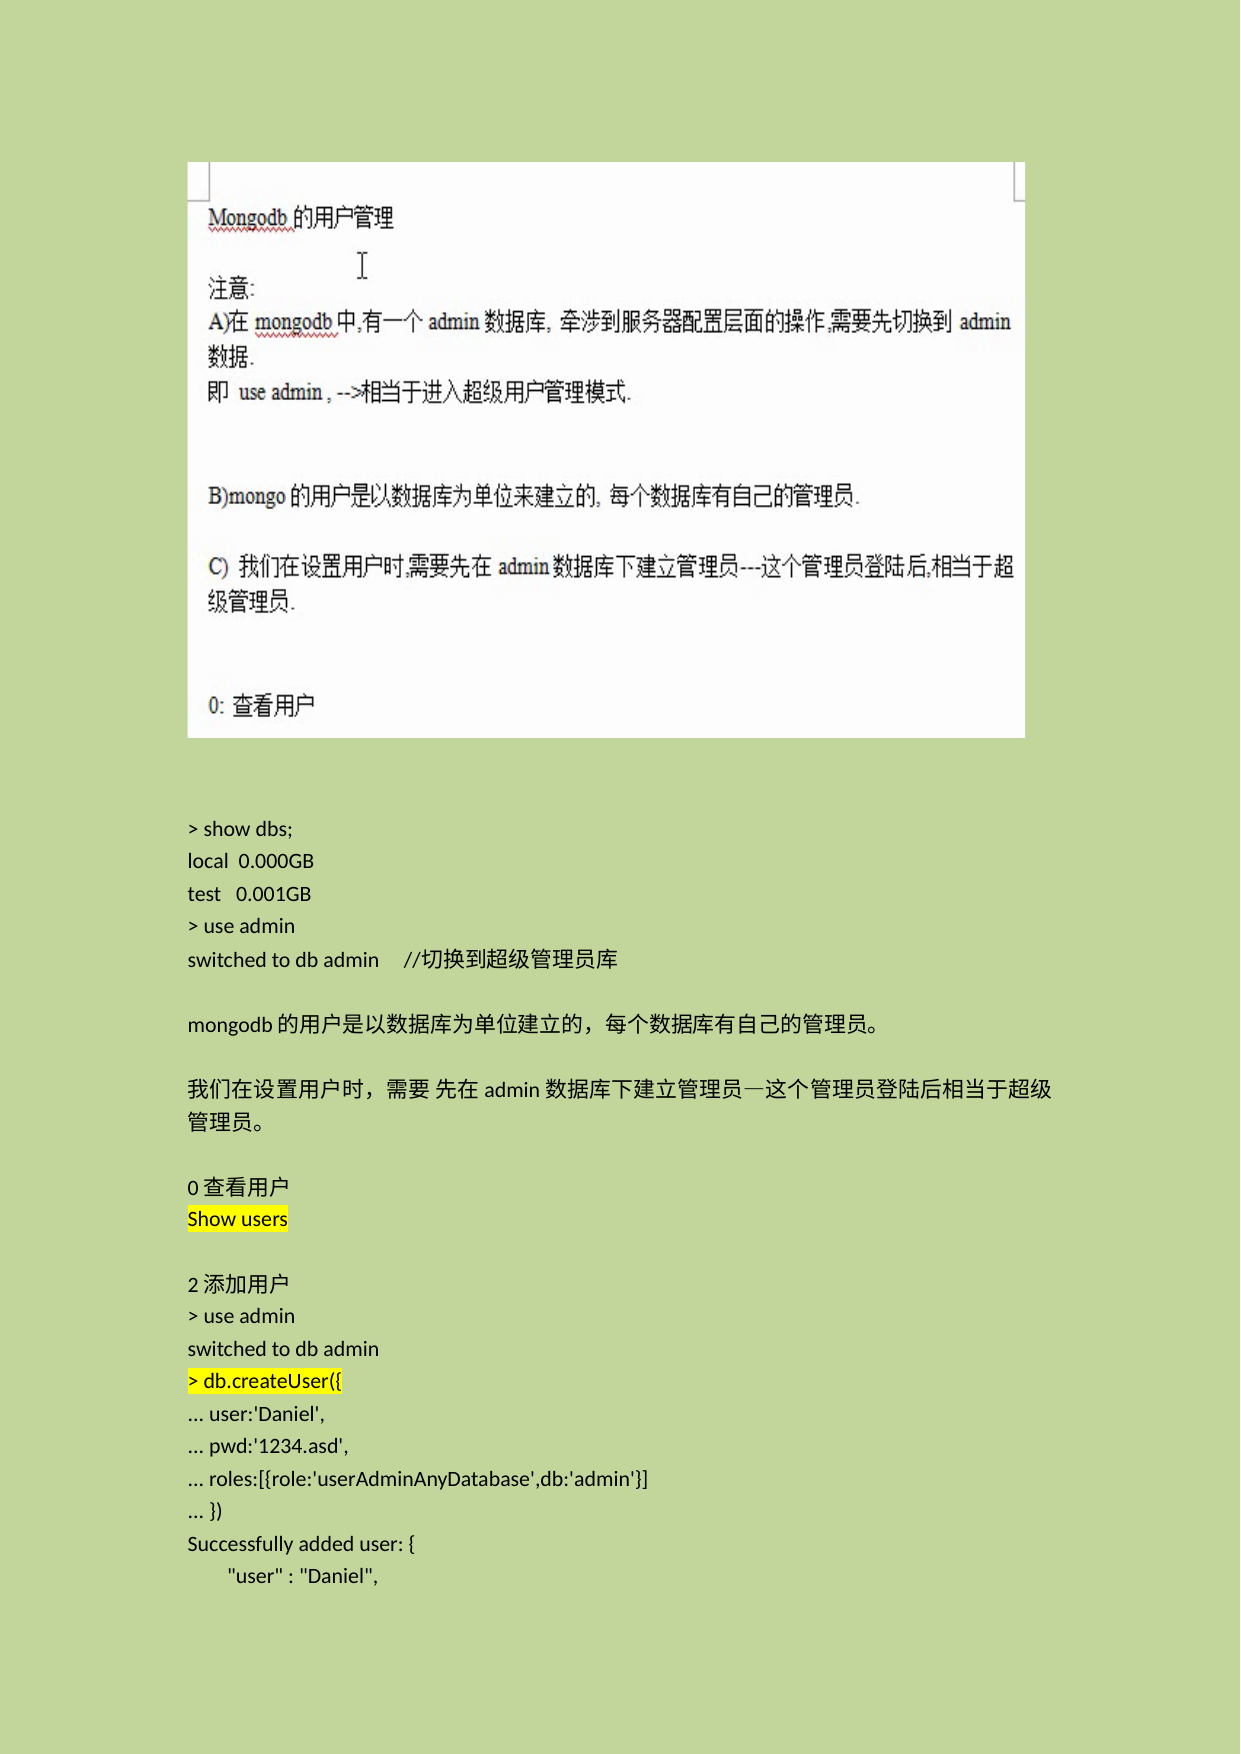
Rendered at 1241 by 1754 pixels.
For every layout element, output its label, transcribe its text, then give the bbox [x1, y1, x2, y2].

text ... pwd:'1234.asd', [187, 1429, 1053, 1462]
text Show users [187, 1202, 1053, 1234]
text 我们在设置用户时，需要 先在admin数据库下建立管理员—这个管理员登陆后相当于超级管理员。 [187, 1072, 1053, 1137]
text > db.createUser({ [187, 1364, 1053, 1397]
text "user" : "Daniel", [187, 1559, 1053, 1592]
text ... }) [187, 1494, 1053, 1527]
text > use admin [187, 1299, 1053, 1332]
text switched to db admin //切换到超级管理员库 [187, 942, 1053, 974]
text > show dbs; [187, 812, 1053, 844]
text mongodb的用户是以数据库为单位建立的，每个数据库有自己的管理员。 [187, 1007, 1053, 1039]
text > use admin [187, 909, 1053, 942]
text Successfully added user: { [187, 1527, 1053, 1559]
text ... user:'Daniel', [187, 1397, 1053, 1429]
picture [187, 162, 1025, 738]
text 2 添加用户 [187, 1267, 1053, 1299]
text local 0.000GB [187, 844, 1053, 877]
text ... roles:[{role:'userAdminAnyDatabase',db:'admin'}] [187, 1462, 1053, 1494]
text test 0.001GB [187, 877, 1053, 909]
text switched to db admin [187, 1332, 1053, 1364]
text 0 查看用户 [187, 1169, 1053, 1202]
